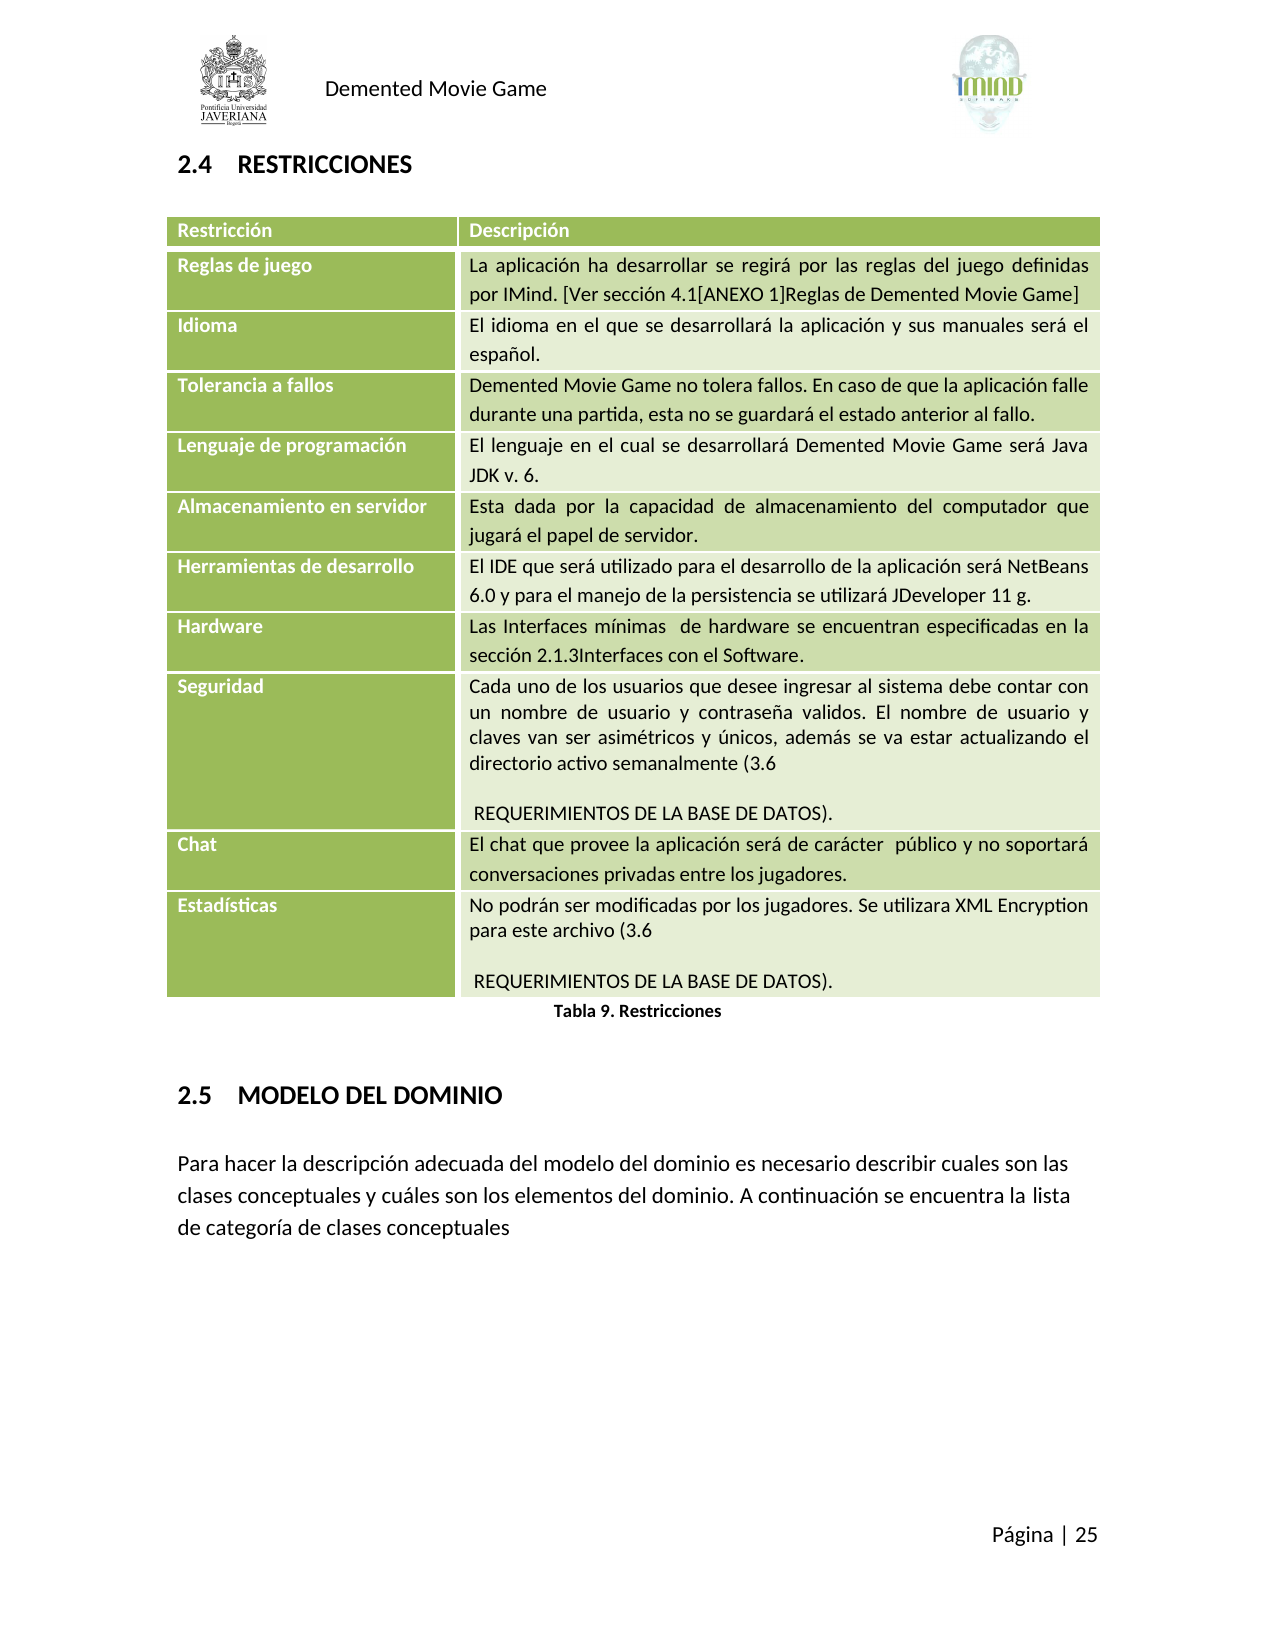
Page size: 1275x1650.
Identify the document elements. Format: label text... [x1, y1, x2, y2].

table_cell Cada uno de los usuarios que desee ingresar al sistema debe contar con un nombre de usuario y contraseña validos. El nombre de usuario y claves van ser asimétricos y únicos, además se va estar actualizando el directorio activo semanalmente ( REQUERIMIENTOS DE LA BASE DE DATOS ). [461, 674, 1100, 829]
table_cell El IDE que será utilizado para el desarrollo de la aplicación será NetBeans 6.0 y para el manejo de la persistencia se utilizará JDeveloper 11 g. [461, 553, 1100, 611]
table_cell Chat [167, 832, 455, 890]
table_header Restricción [167, 217, 457, 246]
table_cell Hardware [167, 613, 455, 671]
table_header Descripción [459, 217, 1100, 246]
table_cell El chat que provee la aplicación será de carácter público y no soportará conversaciones privadas entre los jugadores. [461, 832, 1100, 890]
subtitle MODELO DEL DOMINIO [177, 1078, 1098, 1112]
picture [951, 35, 1033, 138]
table_cell Estadísticas [167, 892, 455, 997]
table_cell Lenguaje de programación [167, 433, 455, 491]
table_cell Almacenamiento en servidor [167, 493, 455, 551]
table_cell Seguridad [167, 674, 455, 829]
table_cell El idioma en el que se desarrollará la aplicación y sus manuales será el español. [461, 312, 1100, 370]
table_cell La aplicación ha desarrollar se regirá por las reglas del juego definidas por IMind. [Ver sección 4.1[ANEXO 1]Reglas de Demented Movie Game] [461, 252, 1100, 310]
subtitle RESTRICCIONES [177, 148, 1098, 181]
table_cell Herramientas de desarrollo [167, 553, 455, 611]
table_cell Reglas de juego [167, 252, 455, 310]
table_cell Esta dada por la capacidad de almacenamiento del computador que jugará el papel de servidor. [461, 493, 1100, 551]
text Para hacer la descripción adecuada del modelo del dominio es necesario describir cuales son las clases conceptuales y cuáles son los elementos del dominio. A continuación se encuentra la lista de categoría de clases conceptuales [177, 1149, 1098, 1241]
table_cell Idioma [167, 312, 455, 370]
table_cell Demented Movie Game no tolera fallos. En caso de que la aplicación falle durante una partida, esta no se guardará el estado anterior al fallo. [461, 373, 1100, 431]
table_cell No podrán ser modificadas por los jugadores. Se utilizara XML Encryption para este archivo ( REQUERIMIENTOS DE LA BASE DE DATOS ). [461, 892, 1100, 997]
table_cell Tolerancia a fallos [167, 373, 455, 431]
table_cell El lenguaje en el cual se desarrollará Demented Movie Game será Java JDK v. 6. [461, 433, 1100, 491]
text Tabla 9. Restricciones [177, 999, 1098, 1022]
picture [200, 35, 267, 126]
